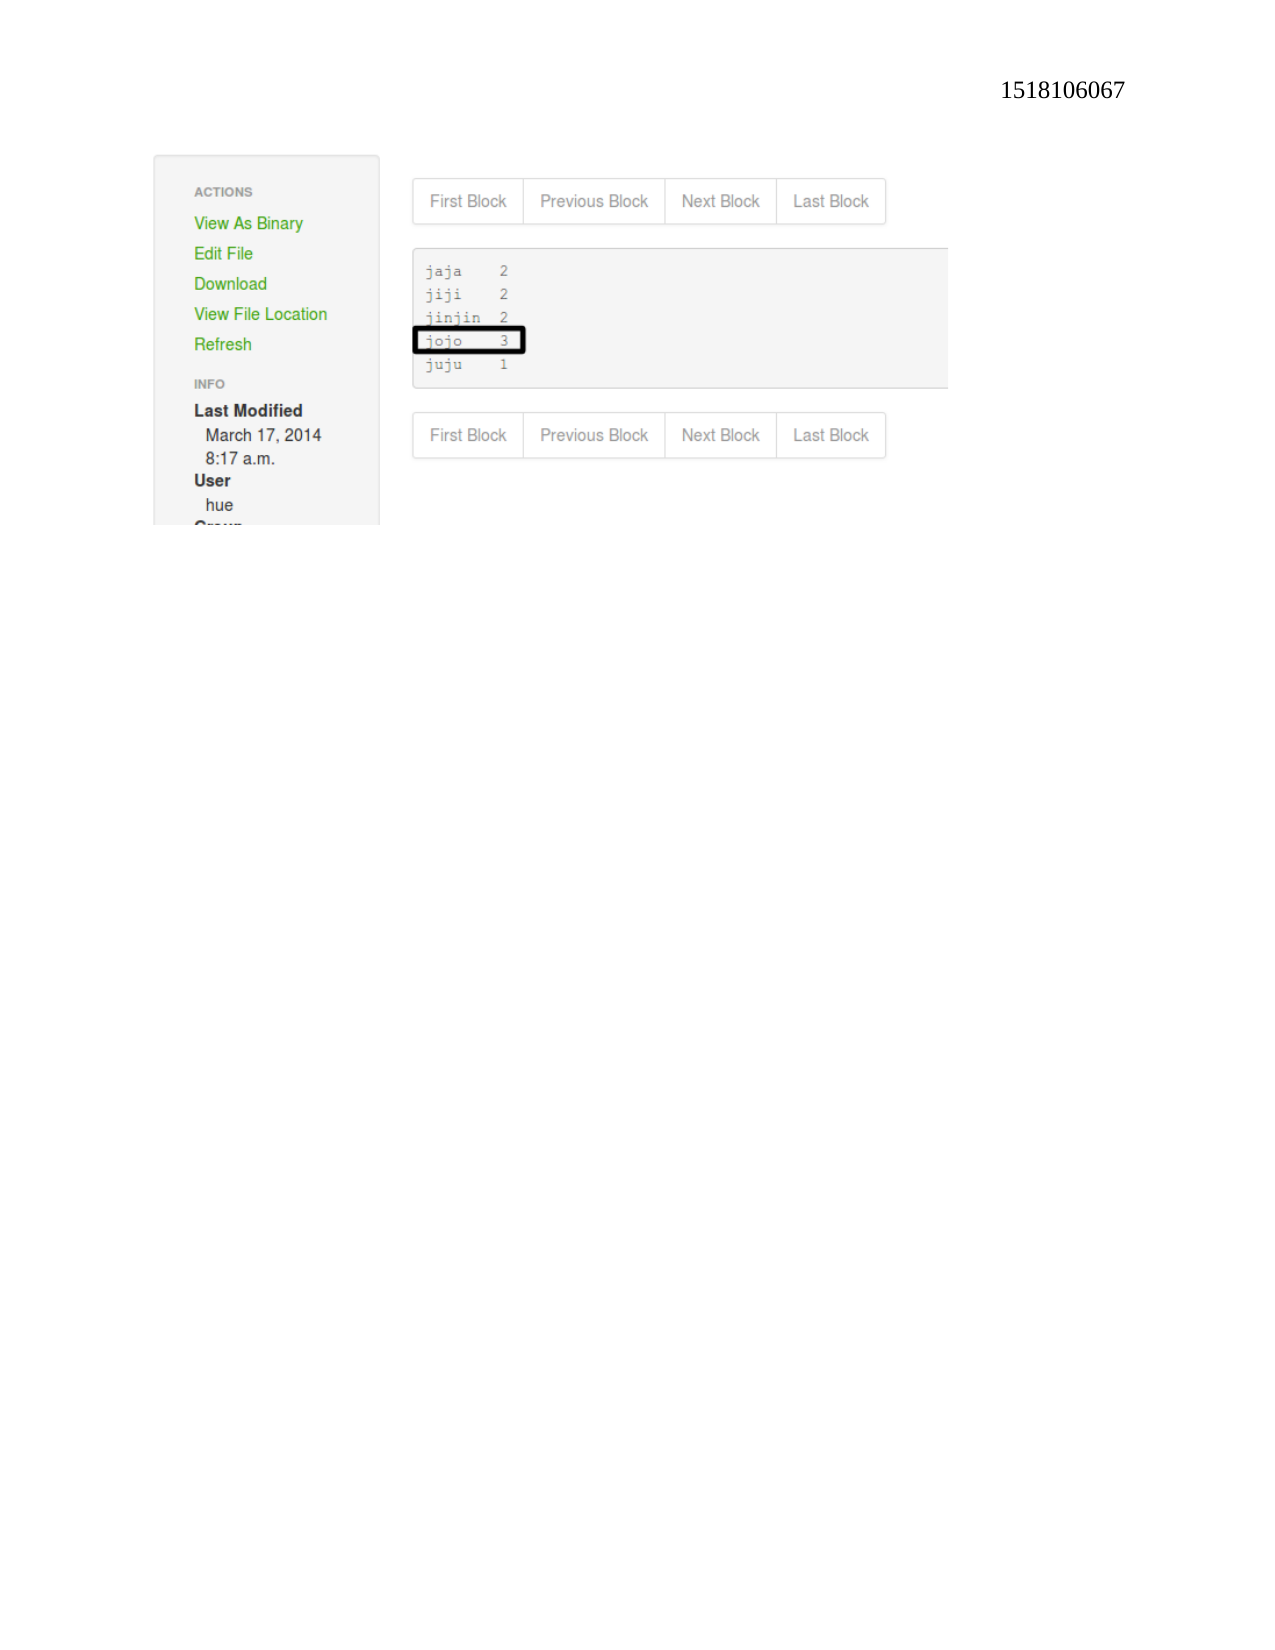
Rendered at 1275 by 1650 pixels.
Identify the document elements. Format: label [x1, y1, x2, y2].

picture [150, 150, 949, 525]
